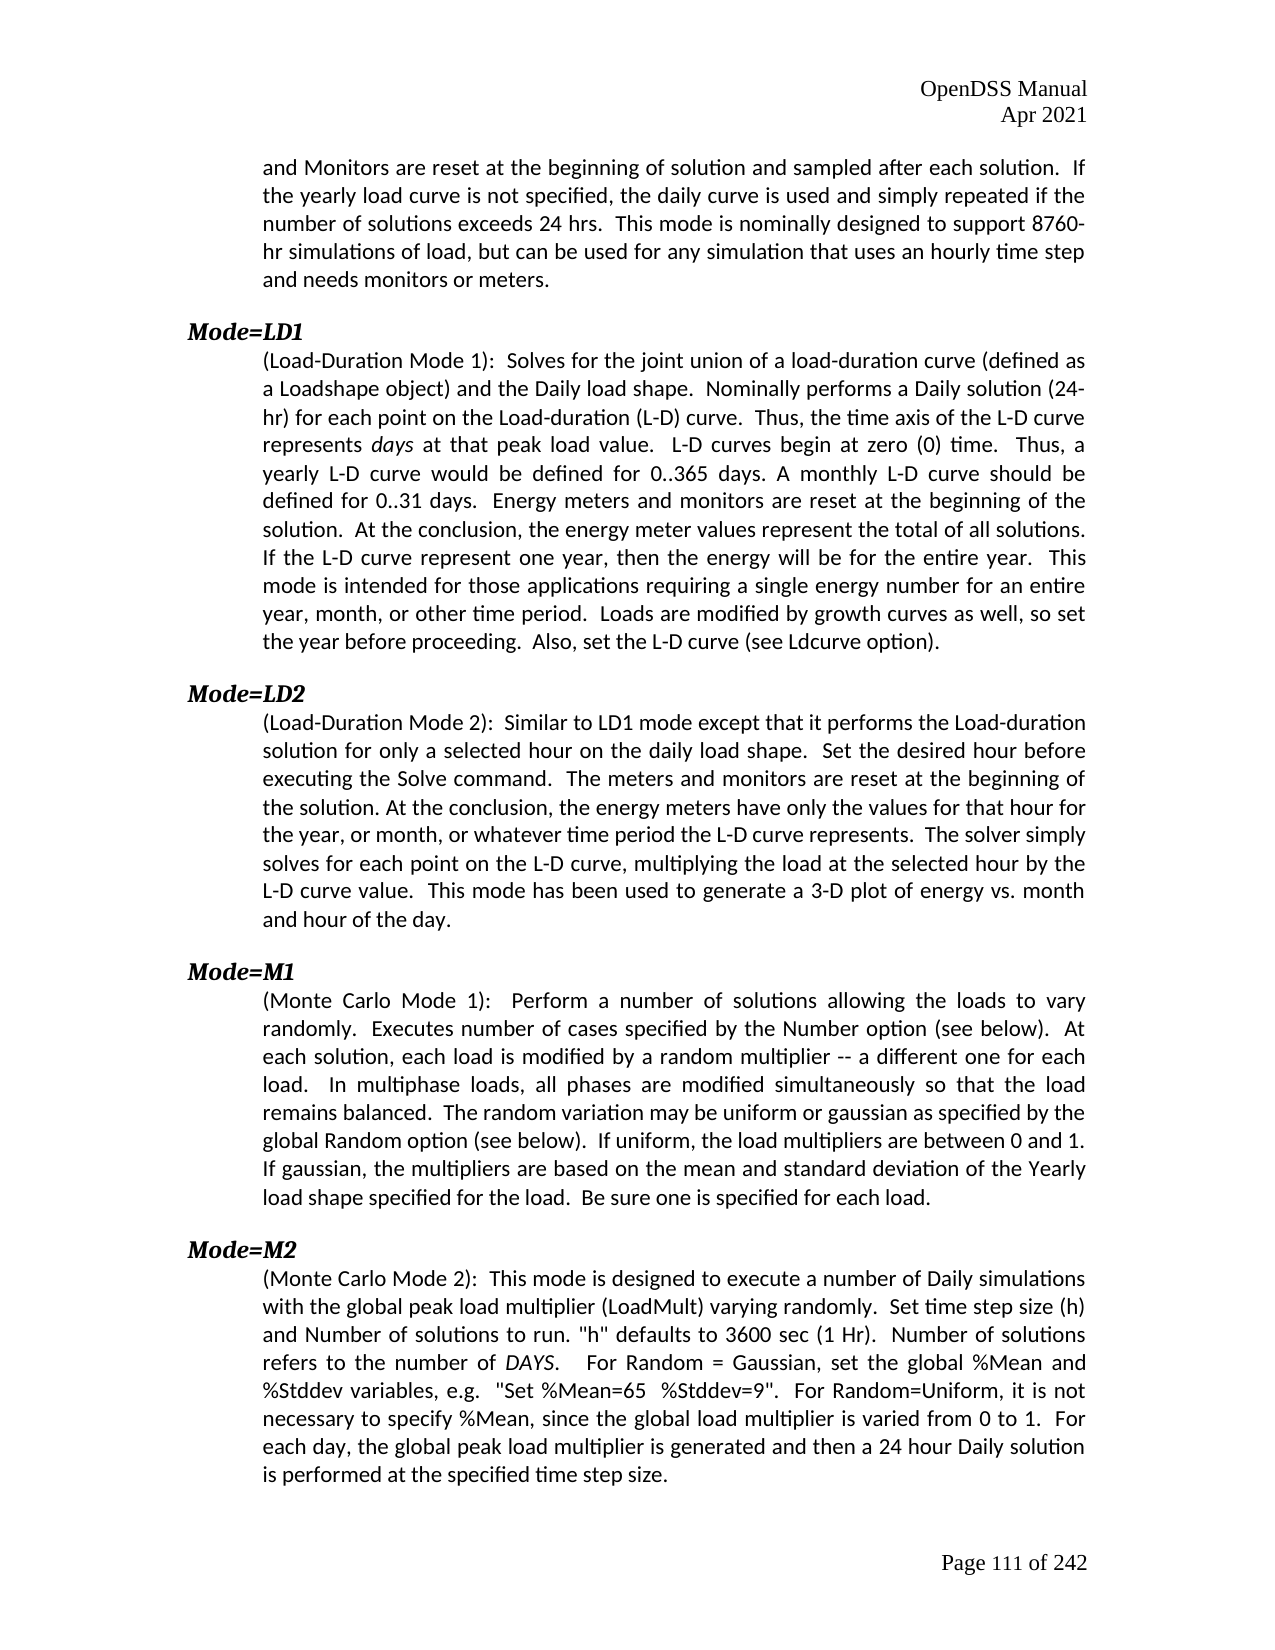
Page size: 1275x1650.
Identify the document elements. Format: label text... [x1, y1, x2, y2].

subtitle Mode=LD1 [187, 318, 1087, 347]
text (Monte Carlo Mode 1): Perform a number of solutions allowing the loads to vary randomly. Executes number of cases specified by the Number option (see below). At each solution, each load is modified by a random multiplier -- a different one for each load. In multiphase loads, all phases are modified simultaneously so that the load remains balanced. The random variation may be uniform or gaussian as specified by the global Random option (see below). If uniform, the load multipliers are between 0 and 1. If gaussian, the multipliers are based on the mean and standard deviation of the Yearly load shape specified for the load. Be sure one is specified for each load. [262, 986, 1087, 1211]
text (Load-Duration Mode 1): Solves for the joint union of a load-duration curve (defined as a Loadshape object) and the Daily load shape. Nominally performs a Daily solution (24-hr) for each point on the Load-duration (L-D) curve. Thus, the time axis of the L-D curve represents days at that peak load value. L-D curves begin at zero (0) time. Thus, a yearly L-D curve would be defined for 0..365 days. A monthly L-D curve should be defined for 0..31 days. Energy meters and monitors are reset at the beginning of the solution. At the conclusion, the energy meter values represent the total of all solutions. If the L-D curve represent one year, then the energy will be for the entire year. This mode is intended for those applications requiring a single energy number for an entire year, month, or other time period. Loads are modified by growth curves as well, so set the year before proceeding. Also, set the L-D curve (see Ldcurve option). [262, 347, 1087, 655]
subtitle Mode=M2 [187, 1236, 1087, 1264]
subtitle Mode=LD2 [187, 680, 1087, 708]
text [262, 153, 1087, 293]
text (Monte Carlo Mode 2): This mode is designed to execute a number of Daily simulations with the global peak load multiplier (LoadMult) varying randomly. Set time step size (h) and Number of solutions to run. "h" defaults to 3600 sec (1 Hr). Number of solutions refers to the number of DAYS. For Random = Gaussian, set the global %Mean and %Stddev variables, e.g. "Set %Mean=65 %Stddev=9". For Random=Uniform, it is not necessary to specify %Mean, since the global load multiplier is varied from 0 to 1. For each day, the global peak load multiplier is generated and then a 24 hour Daily solution is performed at the specified time step size. [262, 1264, 1087, 1488]
text (Load-Duration Mode 2): Similar to LD1 mode except that it performs the Load-duration solution for only a selected hour on the daily load shape. Set the desired hour before executing the Solve command. The meters and monitors are reset at the beginning of the solution. At the conclusion, the energy meters have only the values for that hour for the year, or month, or whatever time period the L-D curve represents. The solver simply solves for each point on the L-D curve, multiplying the load at the selected hour by the L-D curve value. This mode has been used to generate a 3-D plot of energy vs. month and hour of the day. [262, 708, 1087, 933]
subtitle Mode=M1 [187, 958, 1087, 986]
